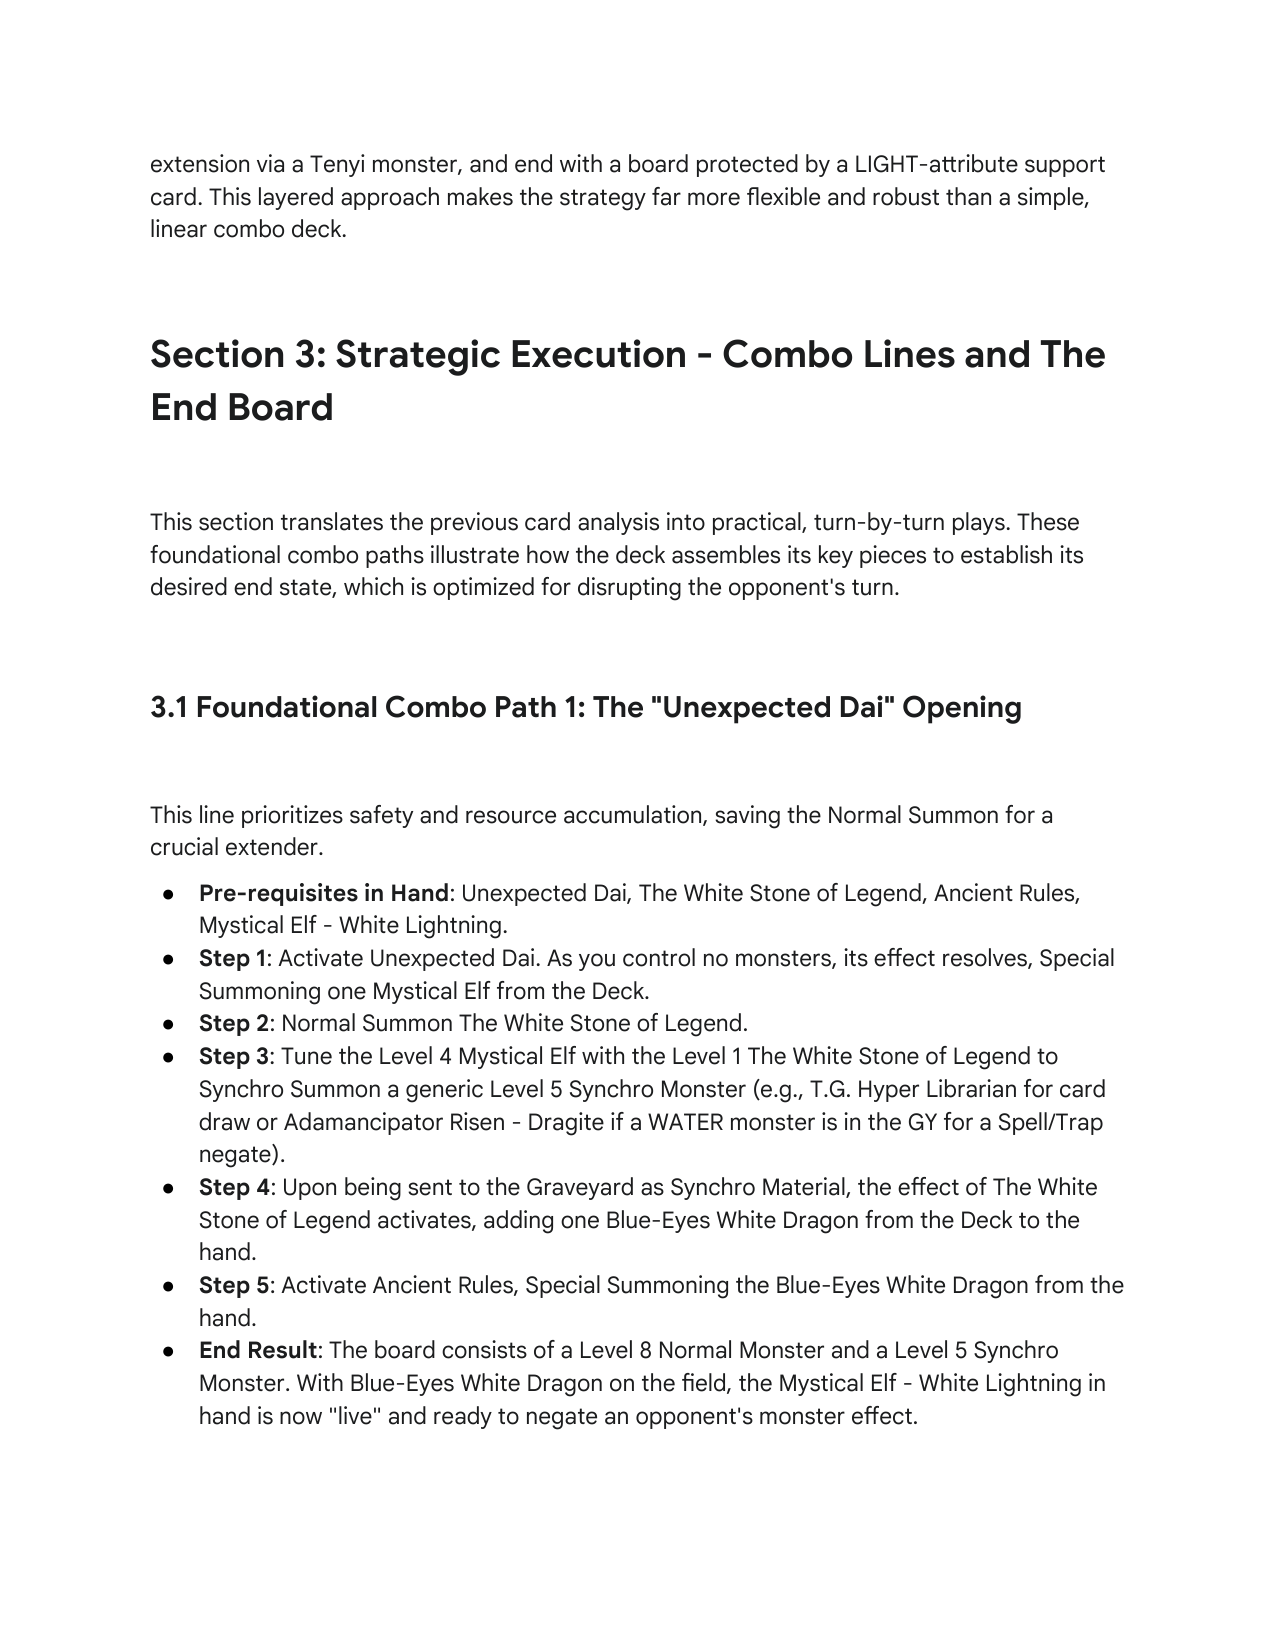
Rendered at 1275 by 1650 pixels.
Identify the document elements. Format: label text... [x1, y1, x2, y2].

text This section translates the previous card analysis into practical, turn-by-turn plays. These foundational combo paths illustrate how the deck assembles its key pieces to establish its desired end state, which is optimized for disrupting the opponent's turn. [150, 508, 1125, 602]
list Step 2: Normal Summon The White Stone of Legend. [161, 1009, 1125, 1038]
list Pre-requisites in Hand: Unexpected Dai, The White Stone of Legend, Ancient Rules, Mystical Elf - White Lightning. [161, 879, 1125, 940]
list Step 3: Tune the Level 4 Mystical Elf with the Level 1 The White Stone of Legend to Synchro Summon a generic Level 5 Synchro Monster (e.g., T.G. Hyper Librarian for card draw or Adamancipator Risen - Dragite if a WATER monster is in the GY for a Spell/Trap negate). [161, 1042, 1125, 1169]
text This line prioritizes safety and resource accumulation, saving the Normal Summon for a crucial extender. [150, 801, 1125, 862]
subtitle Section 3: Strategic Execution - Combo Lines and The End Board [150, 331, 1125, 431]
subtitle 3.1 Foundational Combo Path 1: The "Unexpected Dai" Opening [150, 689, 1125, 726]
list Step 4: Upon being sent to the Graveyard as Synchro Material, the effect of The White Stone of Legend activates, adding one Blue-Eyes White Dragon from the Deck to the hand. [161, 1173, 1125, 1267]
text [150, 150, 1125, 244]
list Step 1: Activate Unexpected Dai. As you control no monsters, its effect resolves, Special Summoning one Mystical Elf from the Deck. [161, 944, 1125, 1006]
list Step 5: Activate Ancient Rules, Special Summoning the Blue-Eyes White Dragon from the hand. [161, 1271, 1125, 1333]
list End Result: The board consists of a Level 8 Normal Monster and a Level 5 Synchro Monster. With Blue-Eyes White Dragon on the field, the Mystical Elf - White Lightning in hand is now "live" and ready to negate an opponent's monster effect. [161, 1337, 1125, 1431]
